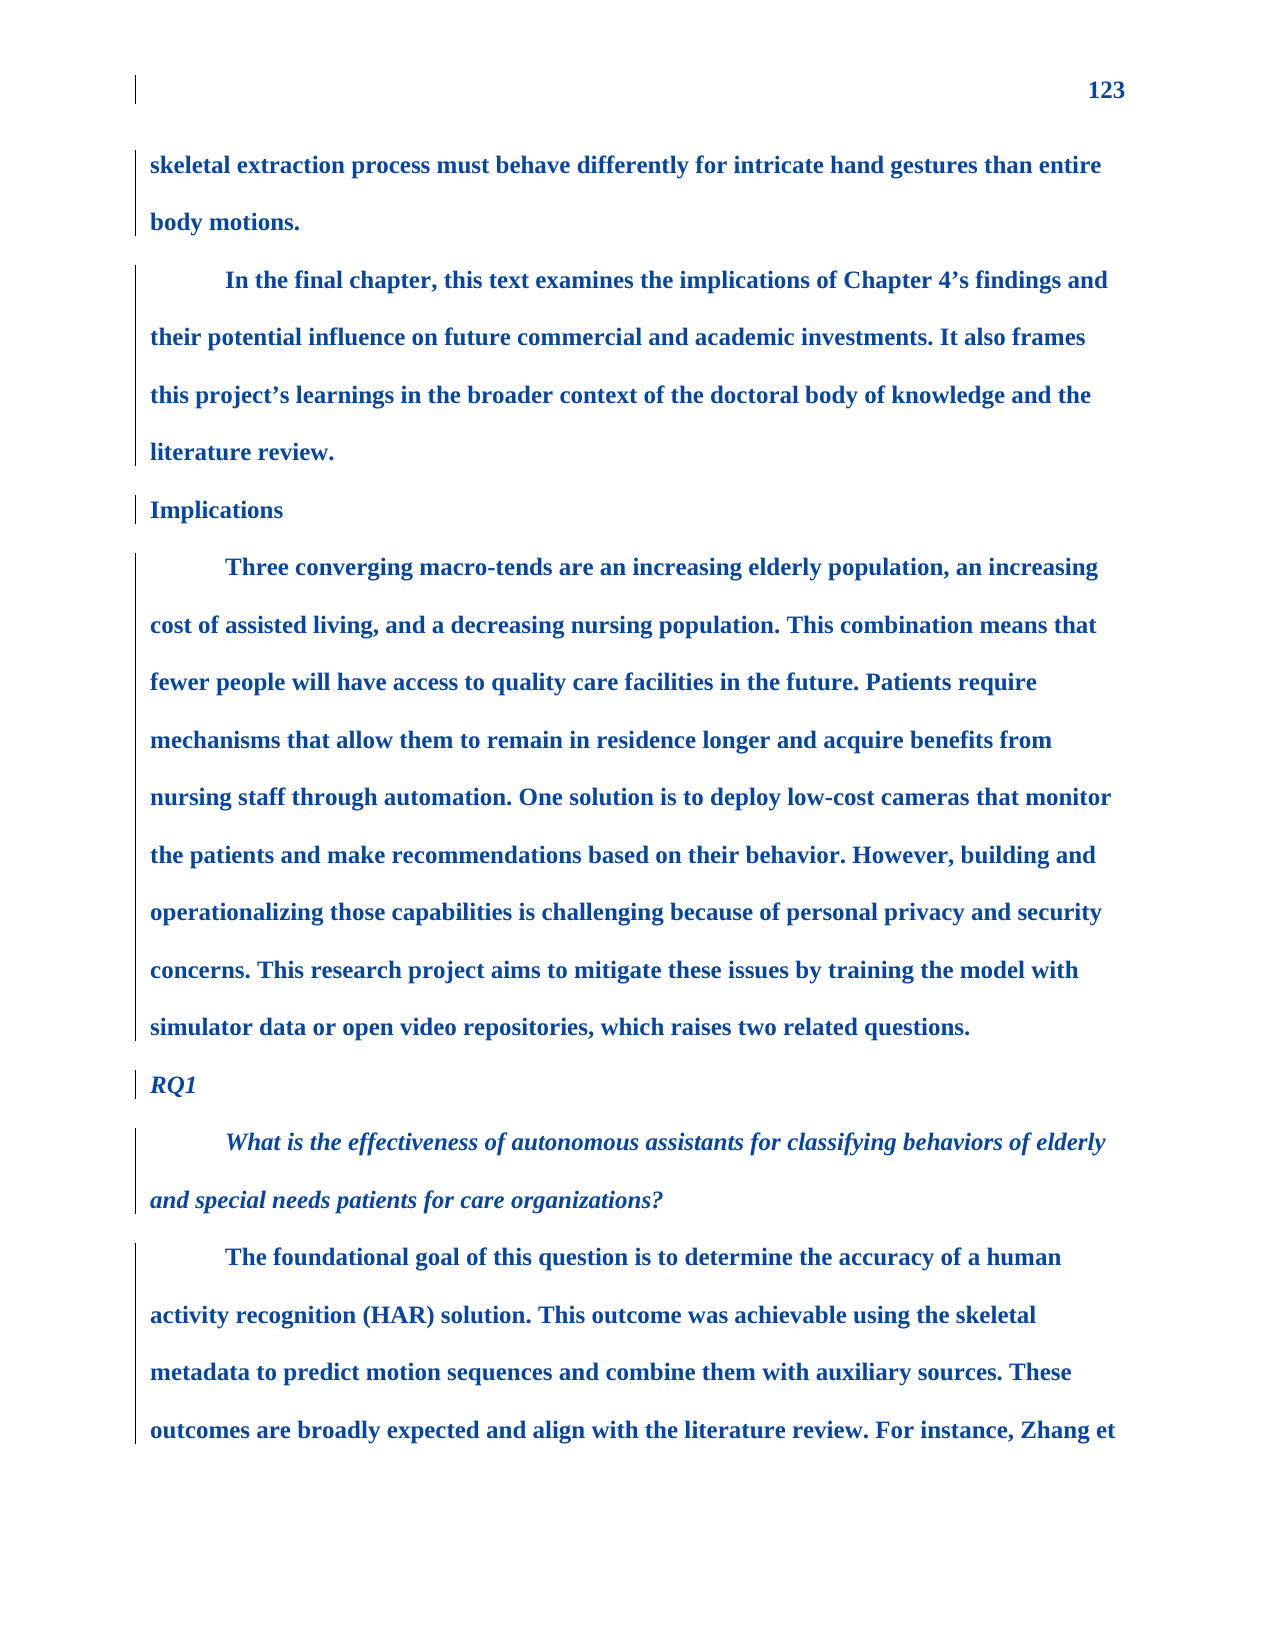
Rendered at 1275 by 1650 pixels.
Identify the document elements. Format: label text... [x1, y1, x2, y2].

subtitle RQ1 [150, 1070, 1125, 1099]
text Three converging macro-tends are an increasing elderly population, an increasing cost of assisted living, and a decreasing nursing population. This combination means that fewer people will have access to quality care facilities in the future. Patients require mechanisms that allow them to remain in residence longer and acquire benefits from nursing staff through automation. One solution is to deploy low-cost cameras that monitor the patients and make recommendations based on their behavior. However, building and operationalizing those capabilities is challenging because of personal privacy and security concerns. This research project aims to mitigate these issues by training the model with simulator data or open video repositories, which raises two related questions. [150, 552, 1125, 1041]
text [150, 1242, 1125, 1444]
text What is the effectiveness of autonomous assistants for classifying behaviors of elderly and special needs patients for care organizations? [150, 1127, 1125, 1214]
subtitle Implications [150, 495, 1125, 524]
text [150, 150, 1125, 236]
text In the final chapter, this text examines the implications of Chapter 4’s findings and their potential influence on future commercial and academic investments. It also frames this project’s learnings in the broader context of the doctoral body of knowledge and the literature review. [150, 265, 1125, 466]
